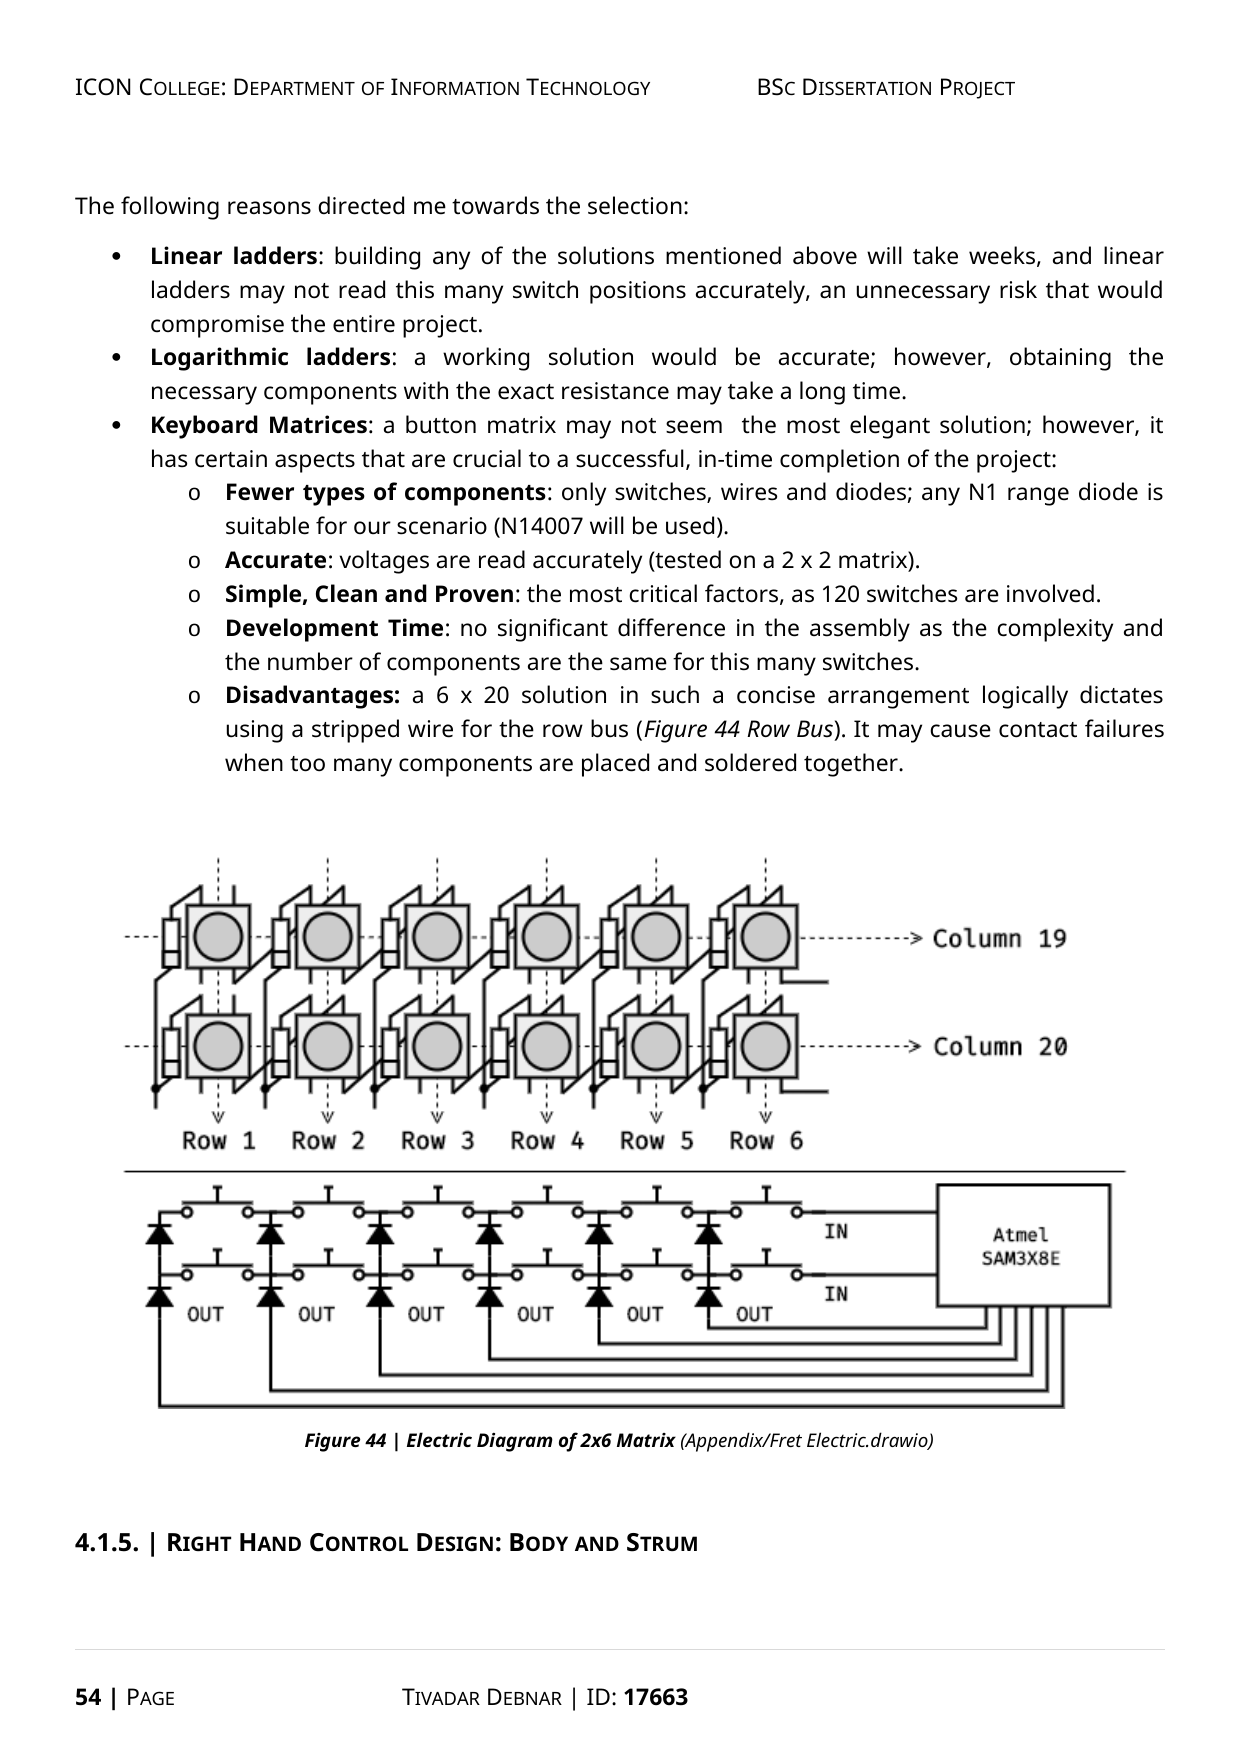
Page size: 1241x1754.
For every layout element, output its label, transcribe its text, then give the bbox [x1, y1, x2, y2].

list Linear ladders: building any of the solutions mentioned above will take weeks, and linear ladders may not read this many switch positions accurately, an unnecessary risk that would compromise the entire project. [112, 240, 1165, 339]
list Simple, Clean and Proven: the most critical factors, as 120 switches are involved. [187, 578, 1165, 609]
list Development Time: no significant difference in the assembly as the complexity and the number of components are the same for this many switches. [187, 612, 1165, 677]
list Keyboard Matrices: a button matrix may not seem the most elegant solution; however, it has certain aspects that are crucial to a successful, in-time completion of the project: [112, 409, 1165, 474]
text The following reasons directed me towards the selection: [75, 190, 1165, 221]
list Fewer types of components: only switches, wires and diodes; any N1 range diode is suitable for our scenario (N14007 will be used). [187, 476, 1165, 541]
list Accurate: voltages are read accurately (tested on a 2 x 2 matrix). [187, 544, 1165, 575]
list Disadvantages: a 6 x 20 solution in such a concise arrangement logically dictates using a stripped wire for the row bus (Figure 44 Row Bus). It may cause contact failures when too many components are placed and soldered together. [187, 679, 1165, 778]
list Logarithmic ladders: a working solution would be accurate; however, obtaining the necessary components with the exact resistance may take a long time. [112, 341, 1165, 406]
subtitle 4.1.5. | Right Hand Control Design: Body and Strum [75, 1524, 1165, 1559]
text Figure 44 | Electric Diagram of 2x6 Matrix (Appendix/Fret Electric.drawio) [75, 1428, 1165, 1453]
picture [113, 847, 1128, 1409]
